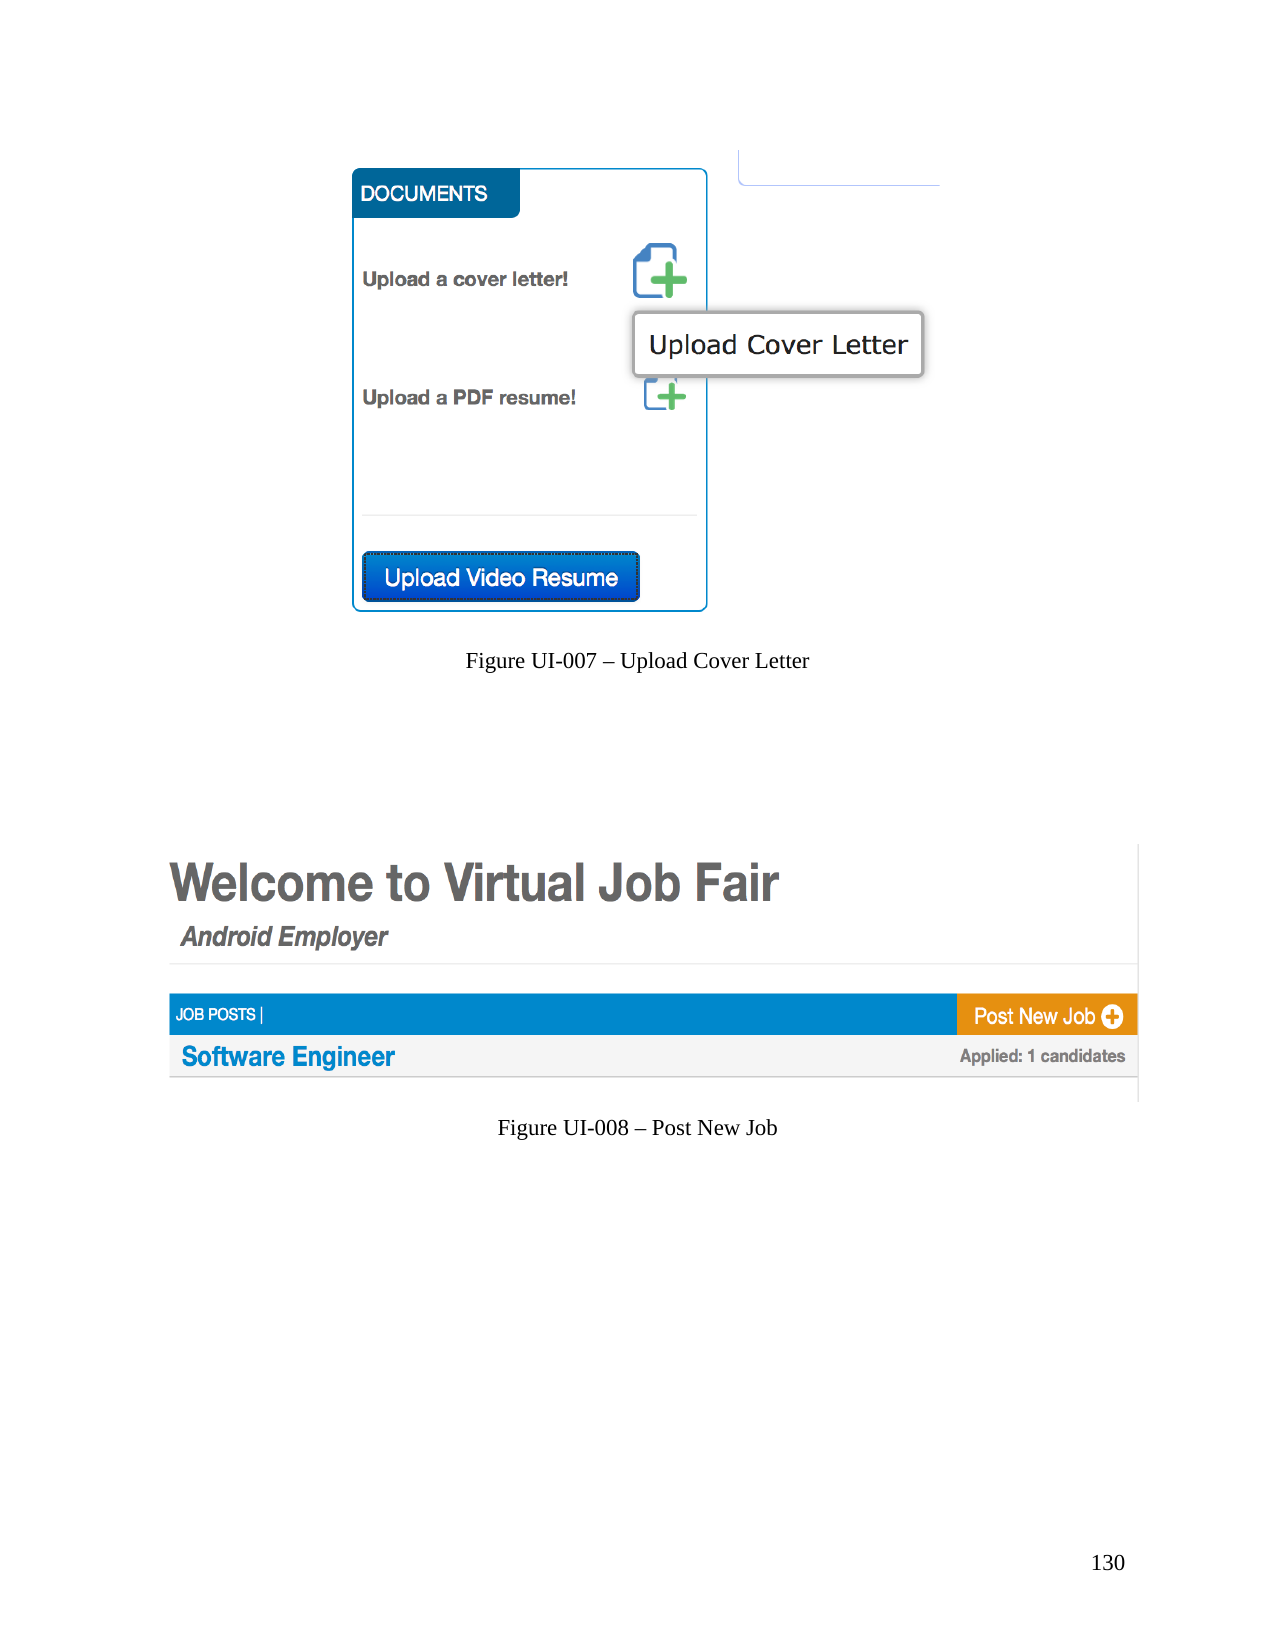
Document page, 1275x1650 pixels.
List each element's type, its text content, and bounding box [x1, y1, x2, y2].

text Figure UI-007 – Upload Cover Letter [150, 647, 1125, 673]
text Figure UI-008 – Post New Job [150, 1114, 1125, 1141]
picture [150, 844, 1153, 1102]
picture [335, 150, 940, 634]
